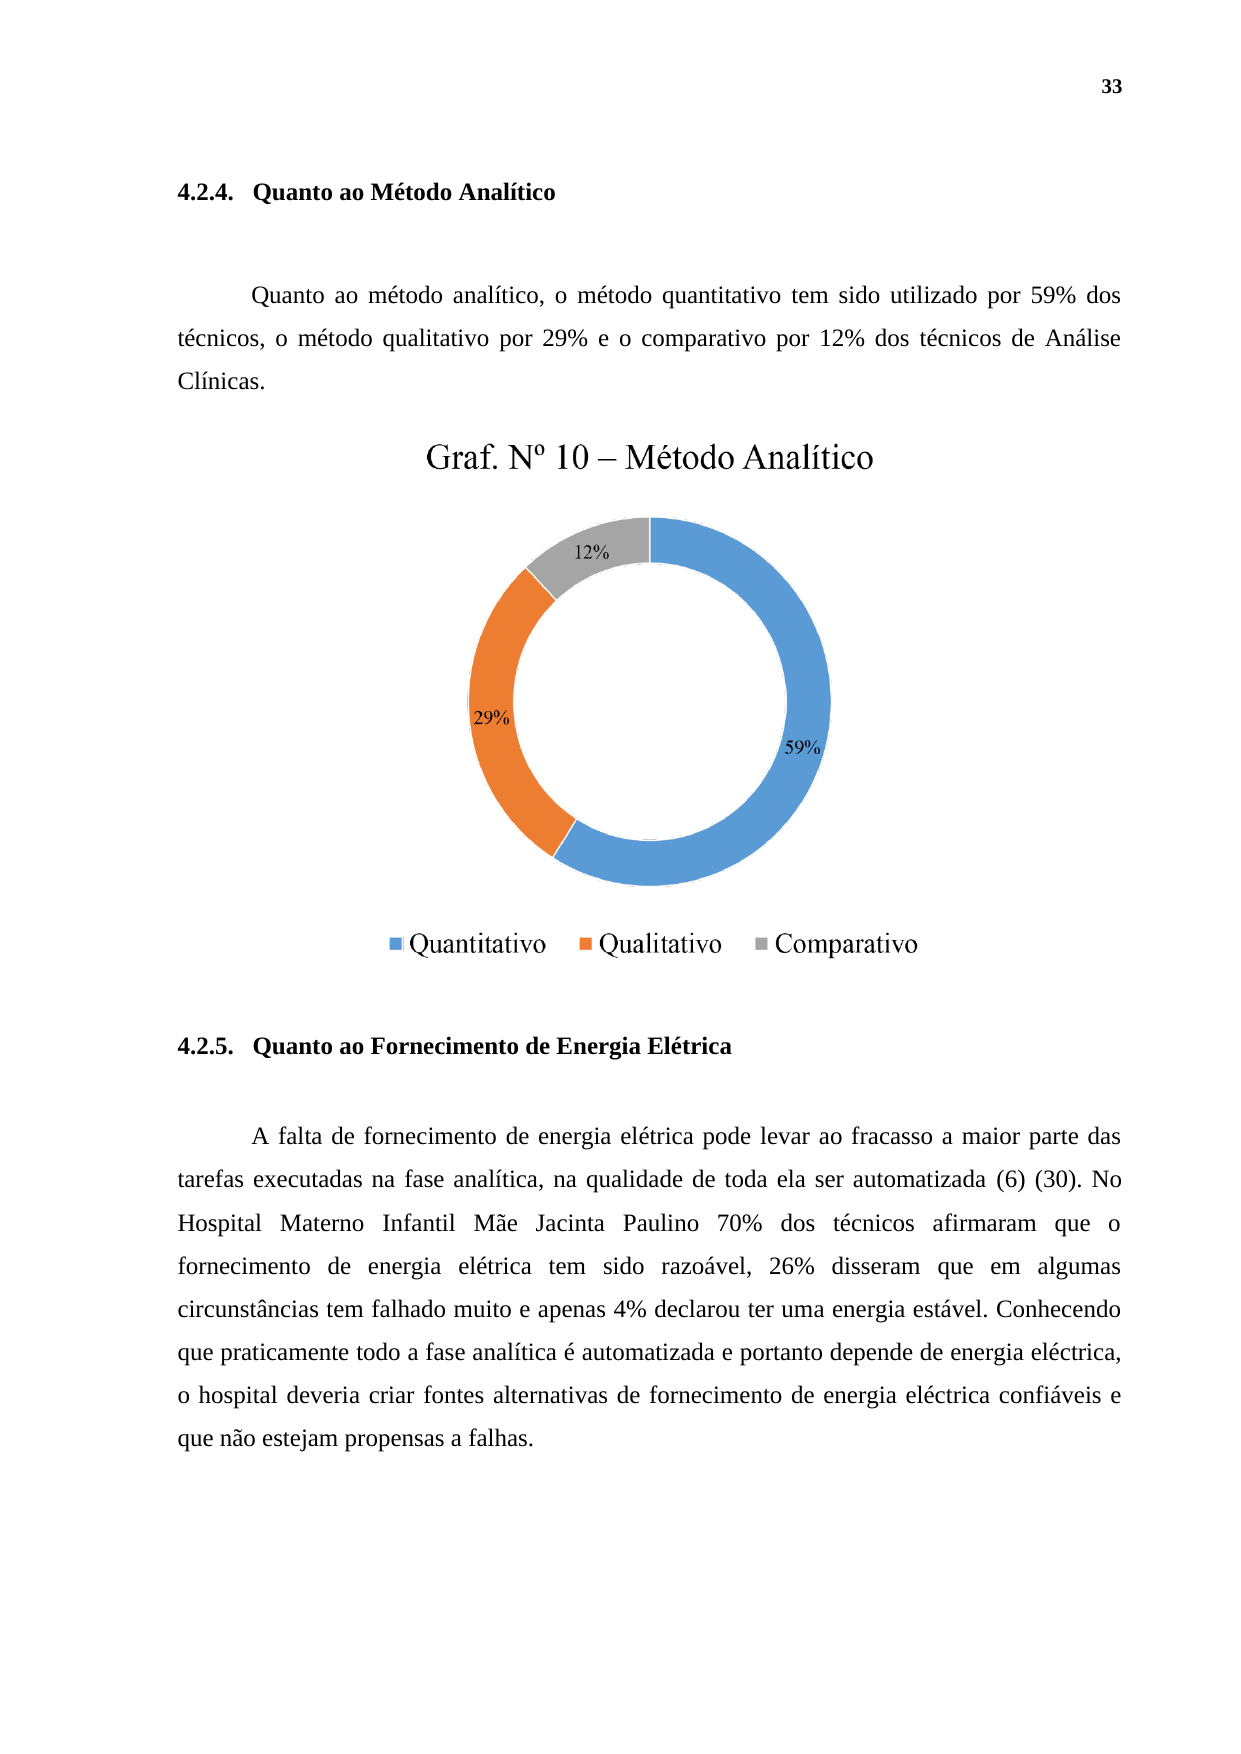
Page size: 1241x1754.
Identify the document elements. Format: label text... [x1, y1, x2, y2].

text A falta de fornecimento de energia elétrica pode levar ao fracasso a maior parte das tarefas executadas na fase analítica, na qualidade de toda ela ser automatizada. No Hospital Materno Infantil Mãe Jacinta Paulino 70% dos técnicos afirmaram que o fornecimento de energia elétrica tem sido razoável, 26% disseram que em algumas circunstâncias tem falhado muito e apenas 4% declarou ter uma energia estável. Conhecendo que praticamente todo a fase analítica é automatizada e portanto depende de energia eléctrica, o hospital deveria criar fontes alternativas de fornecimento de energia eléctrica confiáveis e que não estejam propensas a falhas. [177, 1121, 1122, 1452]
text Quanto ao método analítico, o método quantitativo tem sido utilizado por 59% dos técnicos, o método qualitativo por 29% e o comparativo por 12% dos técnicos de Análise Clínicas. [177, 280, 1122, 395]
picture [177, 427, 1122, 968]
subtitle Quanto ao Método Analítico [177, 177, 1122, 206]
subtitle Quanto ao Fornecimento de Energia Elétrica [177, 1031, 1122, 1060]
